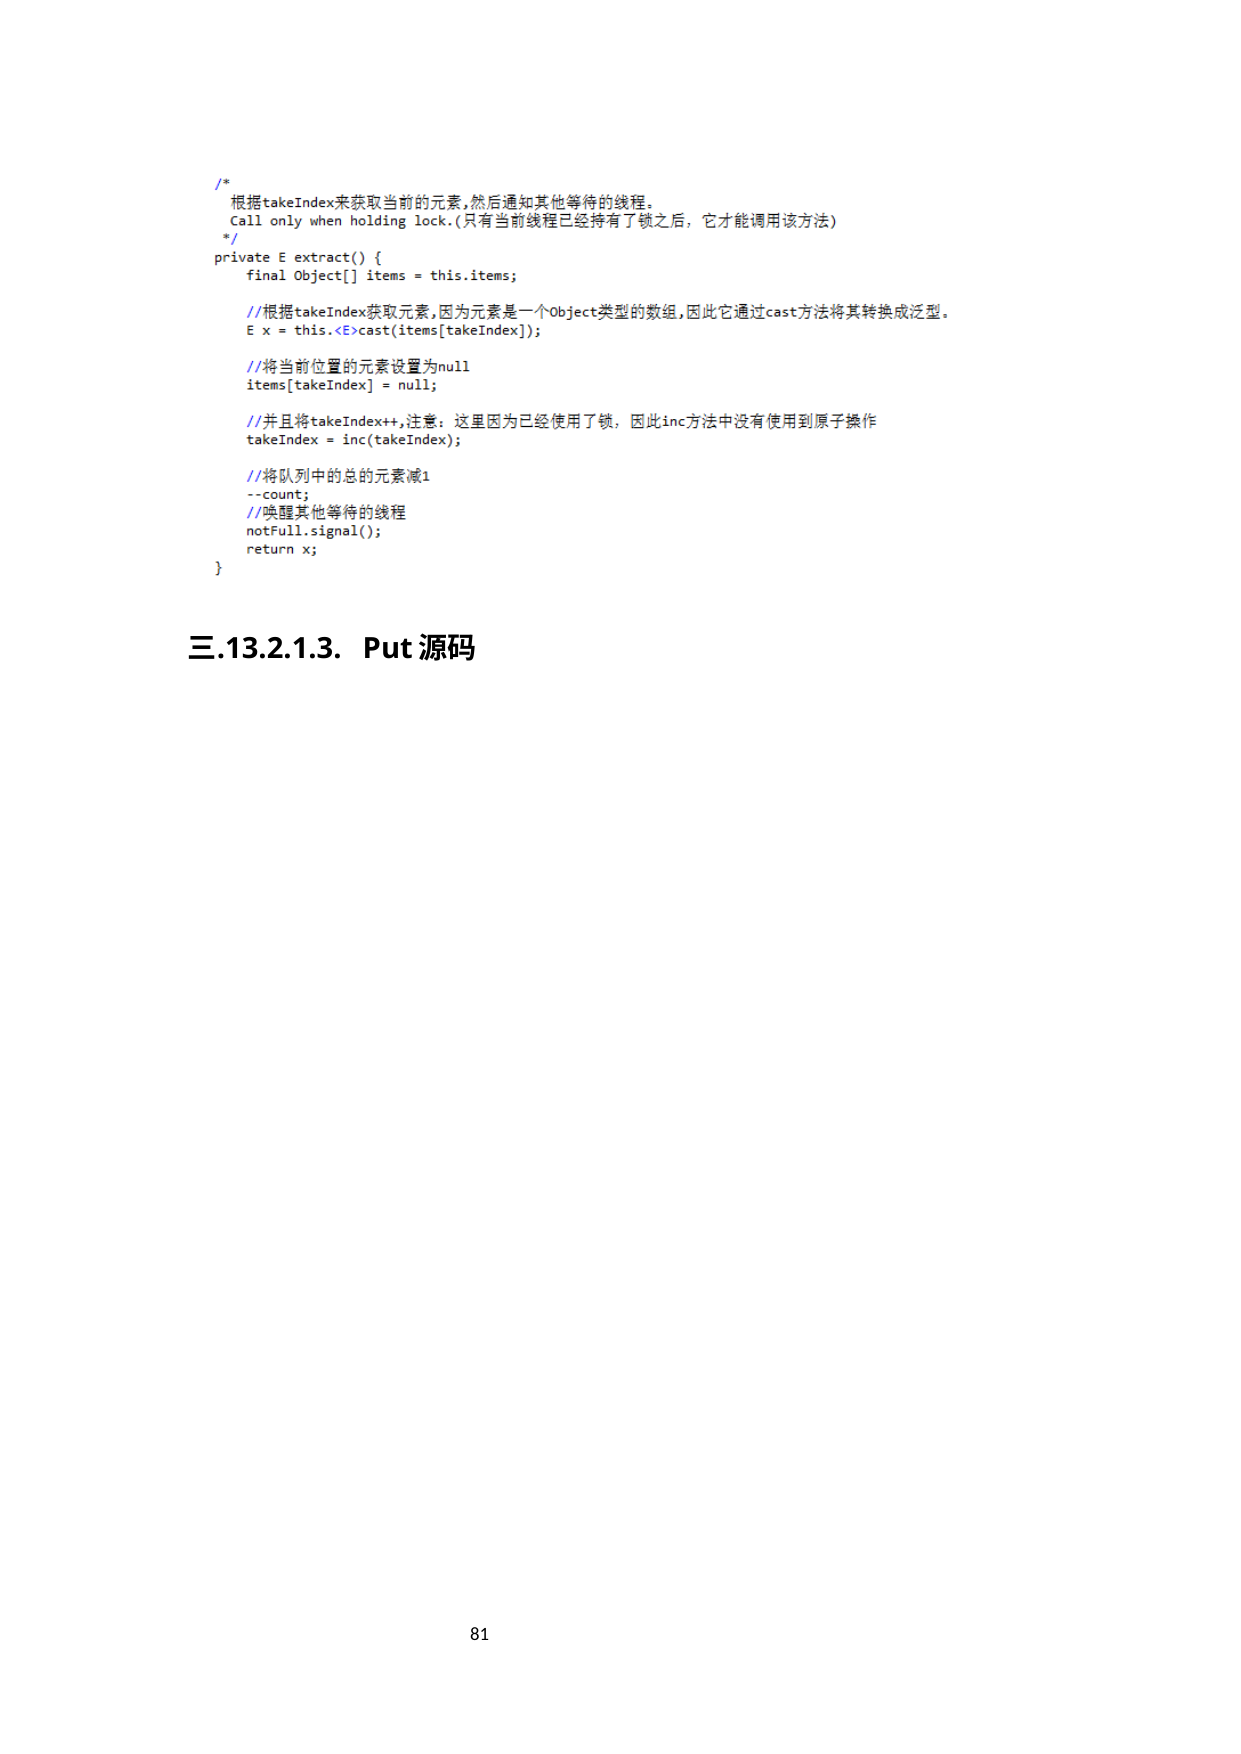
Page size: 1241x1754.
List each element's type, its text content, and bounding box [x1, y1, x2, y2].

picture [187, 165, 1053, 581]
subtitle Put源码 [187, 614, 1053, 679]
